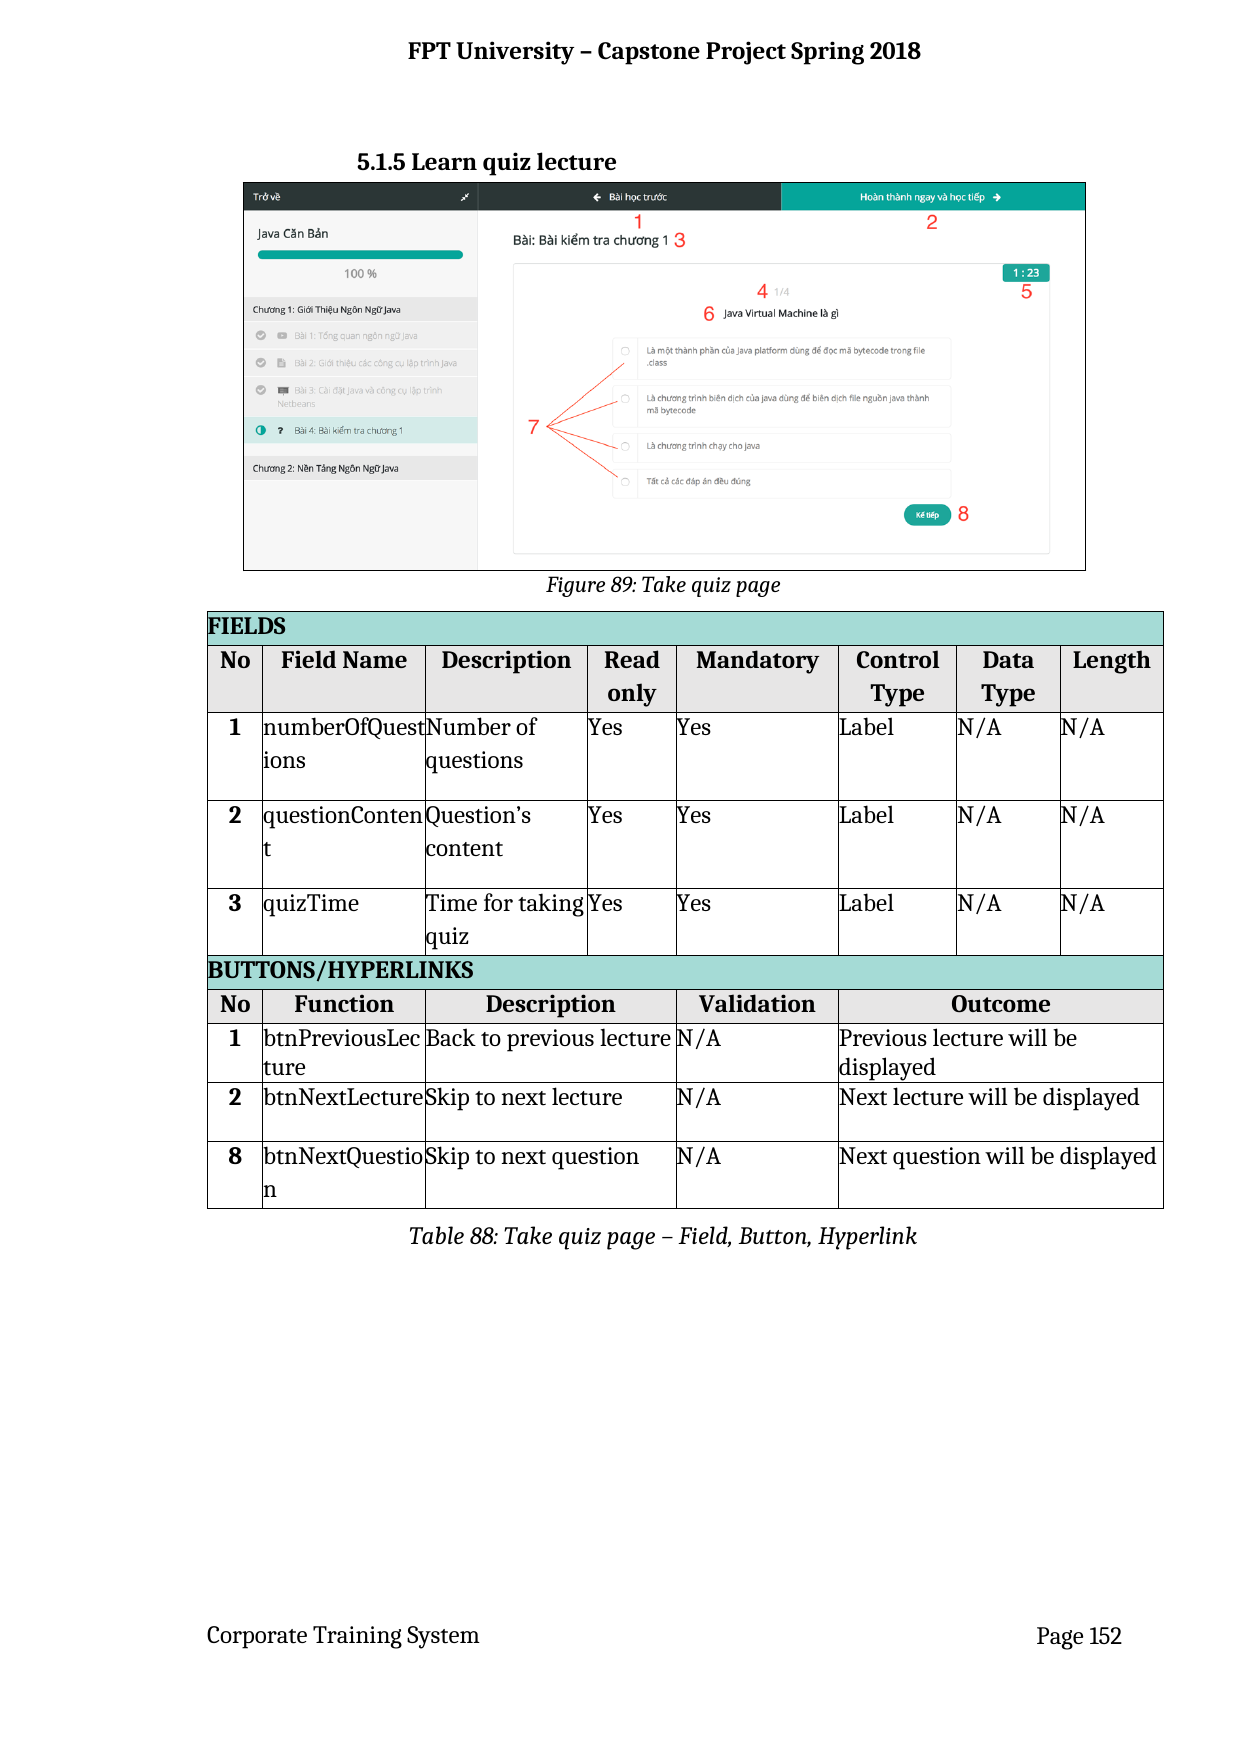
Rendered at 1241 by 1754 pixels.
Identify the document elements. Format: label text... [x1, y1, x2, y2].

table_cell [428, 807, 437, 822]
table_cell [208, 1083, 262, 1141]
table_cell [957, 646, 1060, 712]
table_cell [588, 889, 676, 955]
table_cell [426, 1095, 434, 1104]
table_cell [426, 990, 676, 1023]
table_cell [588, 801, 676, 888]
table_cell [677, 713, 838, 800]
subtitle 5.1.5 Learn quiz lecture [357, 148, 1124, 176]
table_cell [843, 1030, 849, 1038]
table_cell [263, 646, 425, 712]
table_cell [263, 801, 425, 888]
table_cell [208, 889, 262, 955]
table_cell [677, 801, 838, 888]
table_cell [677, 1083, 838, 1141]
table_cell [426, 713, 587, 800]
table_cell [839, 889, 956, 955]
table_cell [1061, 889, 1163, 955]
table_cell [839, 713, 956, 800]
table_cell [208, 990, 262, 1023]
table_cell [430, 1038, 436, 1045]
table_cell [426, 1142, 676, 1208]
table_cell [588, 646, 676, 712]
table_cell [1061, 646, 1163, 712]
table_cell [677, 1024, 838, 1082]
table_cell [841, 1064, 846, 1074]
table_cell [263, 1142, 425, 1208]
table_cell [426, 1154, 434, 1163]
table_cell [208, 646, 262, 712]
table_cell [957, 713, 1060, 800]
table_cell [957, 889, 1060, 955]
picture [244, 183, 1085, 570]
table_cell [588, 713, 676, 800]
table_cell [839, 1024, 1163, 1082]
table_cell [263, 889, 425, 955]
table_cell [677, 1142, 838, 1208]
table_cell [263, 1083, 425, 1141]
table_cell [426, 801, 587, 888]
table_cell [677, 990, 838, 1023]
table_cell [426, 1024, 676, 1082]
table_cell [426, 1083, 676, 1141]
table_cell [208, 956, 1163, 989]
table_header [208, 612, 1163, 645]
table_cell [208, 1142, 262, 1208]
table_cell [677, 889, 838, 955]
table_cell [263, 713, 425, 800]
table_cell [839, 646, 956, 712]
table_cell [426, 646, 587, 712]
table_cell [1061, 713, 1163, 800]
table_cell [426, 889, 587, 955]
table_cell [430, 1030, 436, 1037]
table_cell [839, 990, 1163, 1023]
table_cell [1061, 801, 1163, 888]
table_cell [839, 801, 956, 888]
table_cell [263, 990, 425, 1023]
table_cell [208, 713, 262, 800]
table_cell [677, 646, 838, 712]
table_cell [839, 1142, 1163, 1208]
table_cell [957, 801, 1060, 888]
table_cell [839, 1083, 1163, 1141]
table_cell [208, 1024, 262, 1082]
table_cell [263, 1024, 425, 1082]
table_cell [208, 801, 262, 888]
